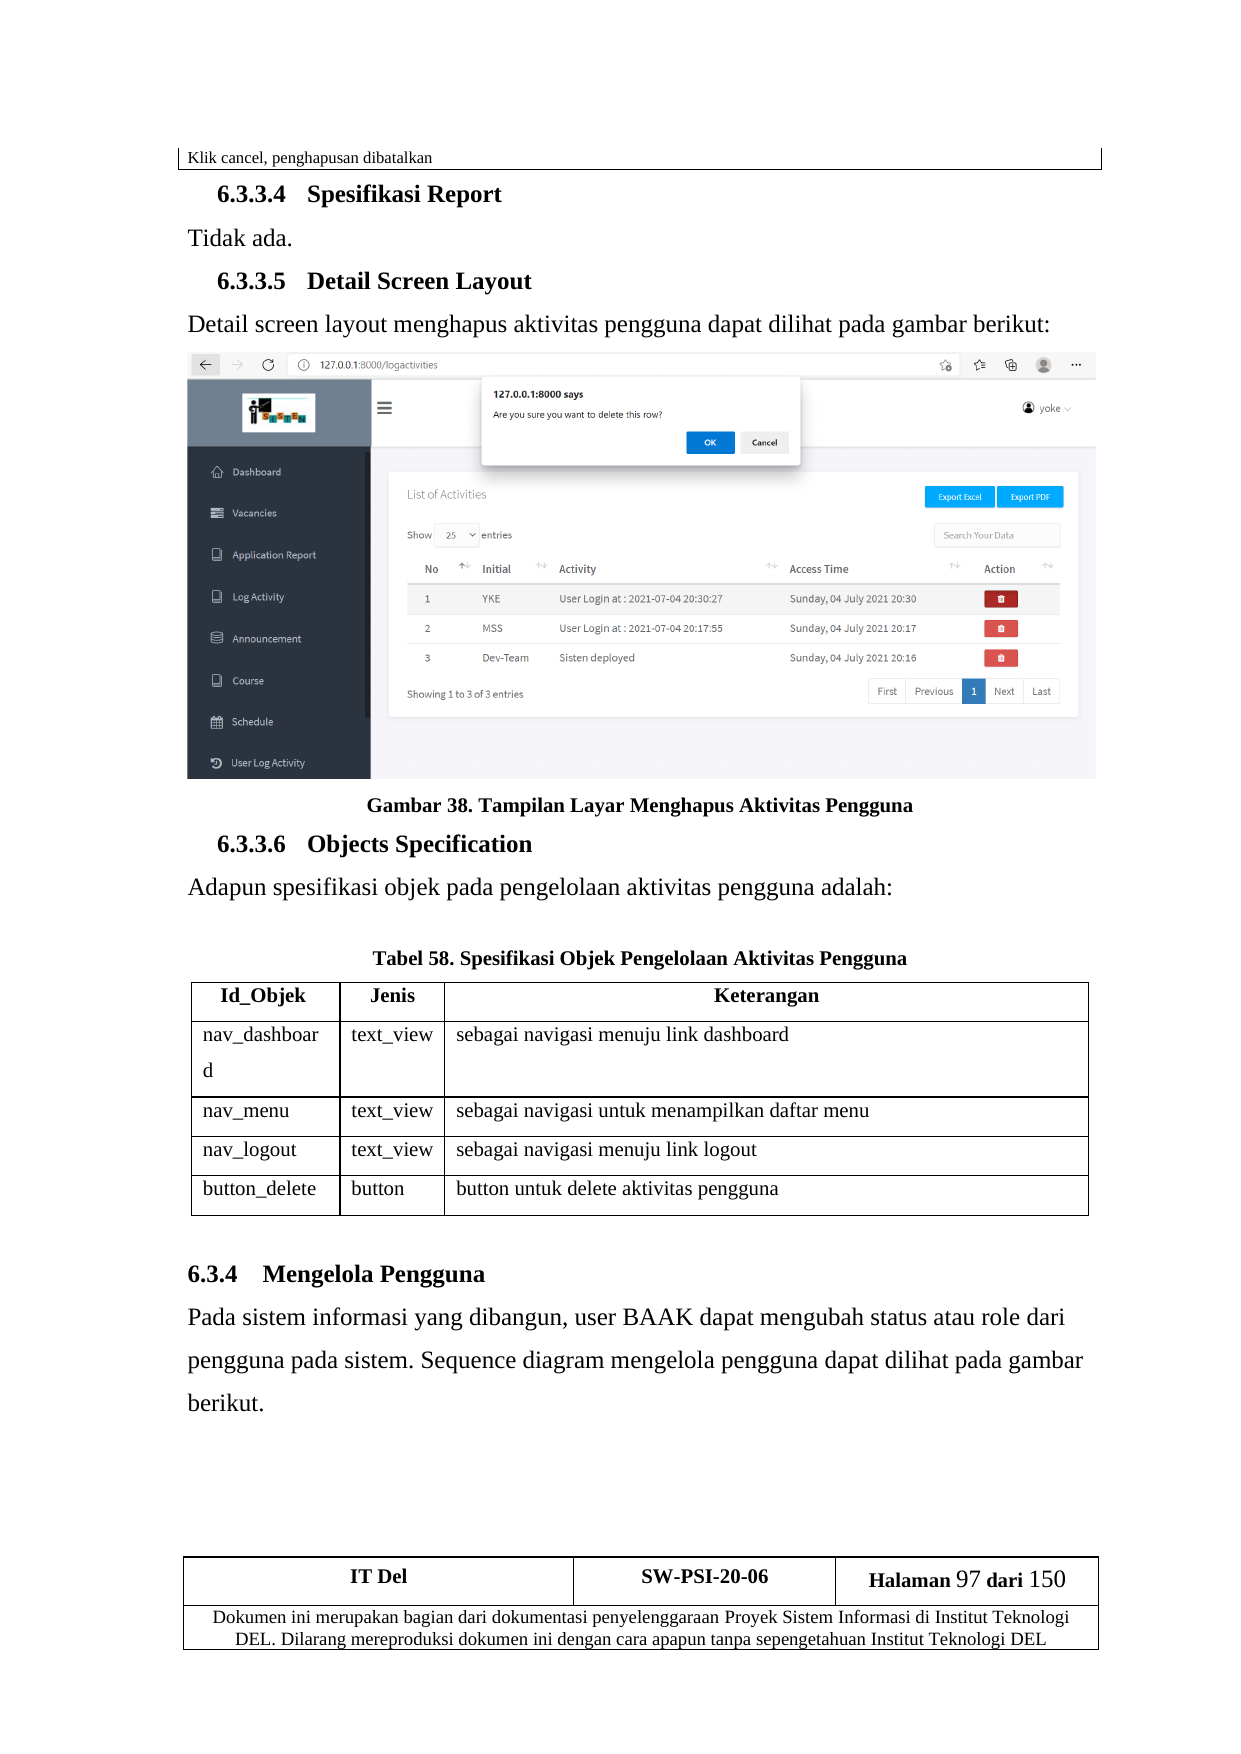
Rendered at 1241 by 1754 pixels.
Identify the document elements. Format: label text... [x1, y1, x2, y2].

text Tidak ada. [187, 223, 1092, 251]
text Gambar 38. Tampilan Layar Menghapus Aktivitas Pengguna [187, 793, 1092, 817]
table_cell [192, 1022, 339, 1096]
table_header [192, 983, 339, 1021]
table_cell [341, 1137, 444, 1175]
text Pada sistem informasi yang dibangun, user BAAK dapat mengubah status atau role dari pengguna pada sistem. Sequence diagram mengelola pengguna dapat dilihat pada gambar berikut. [187, 1302, 1092, 1417]
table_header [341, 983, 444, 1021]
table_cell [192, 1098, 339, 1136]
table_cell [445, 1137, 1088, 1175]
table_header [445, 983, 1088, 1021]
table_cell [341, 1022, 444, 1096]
text Detail screen layout menghapus aktivitas pengguna dapat dilihat pada gambar berikut: [187, 309, 1092, 338]
text Tabel 58. Spesifikasi Objek Pengelolaan Aktivitas Pengguna [187, 946, 1092, 970]
subtitle Spesifikasi Report [217, 179, 1092, 208]
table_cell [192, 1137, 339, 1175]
subtitle Detail Screen Layout [217, 266, 1092, 294]
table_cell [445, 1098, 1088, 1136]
subtitle Mengelola Pengguna [187, 1259, 1092, 1287]
subtitle Objects Specification [217, 829, 1092, 858]
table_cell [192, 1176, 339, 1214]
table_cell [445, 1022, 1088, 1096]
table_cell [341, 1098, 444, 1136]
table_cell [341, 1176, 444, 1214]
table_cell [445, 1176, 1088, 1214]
text Klik cancel, penghapusan dibatalkan [179, 148, 1101, 169]
picture [187, 352, 1096, 779]
text Adapun spesifikasi objek pada pengelolaan aktivitas pengguna adalah: [187, 872, 1092, 901]
